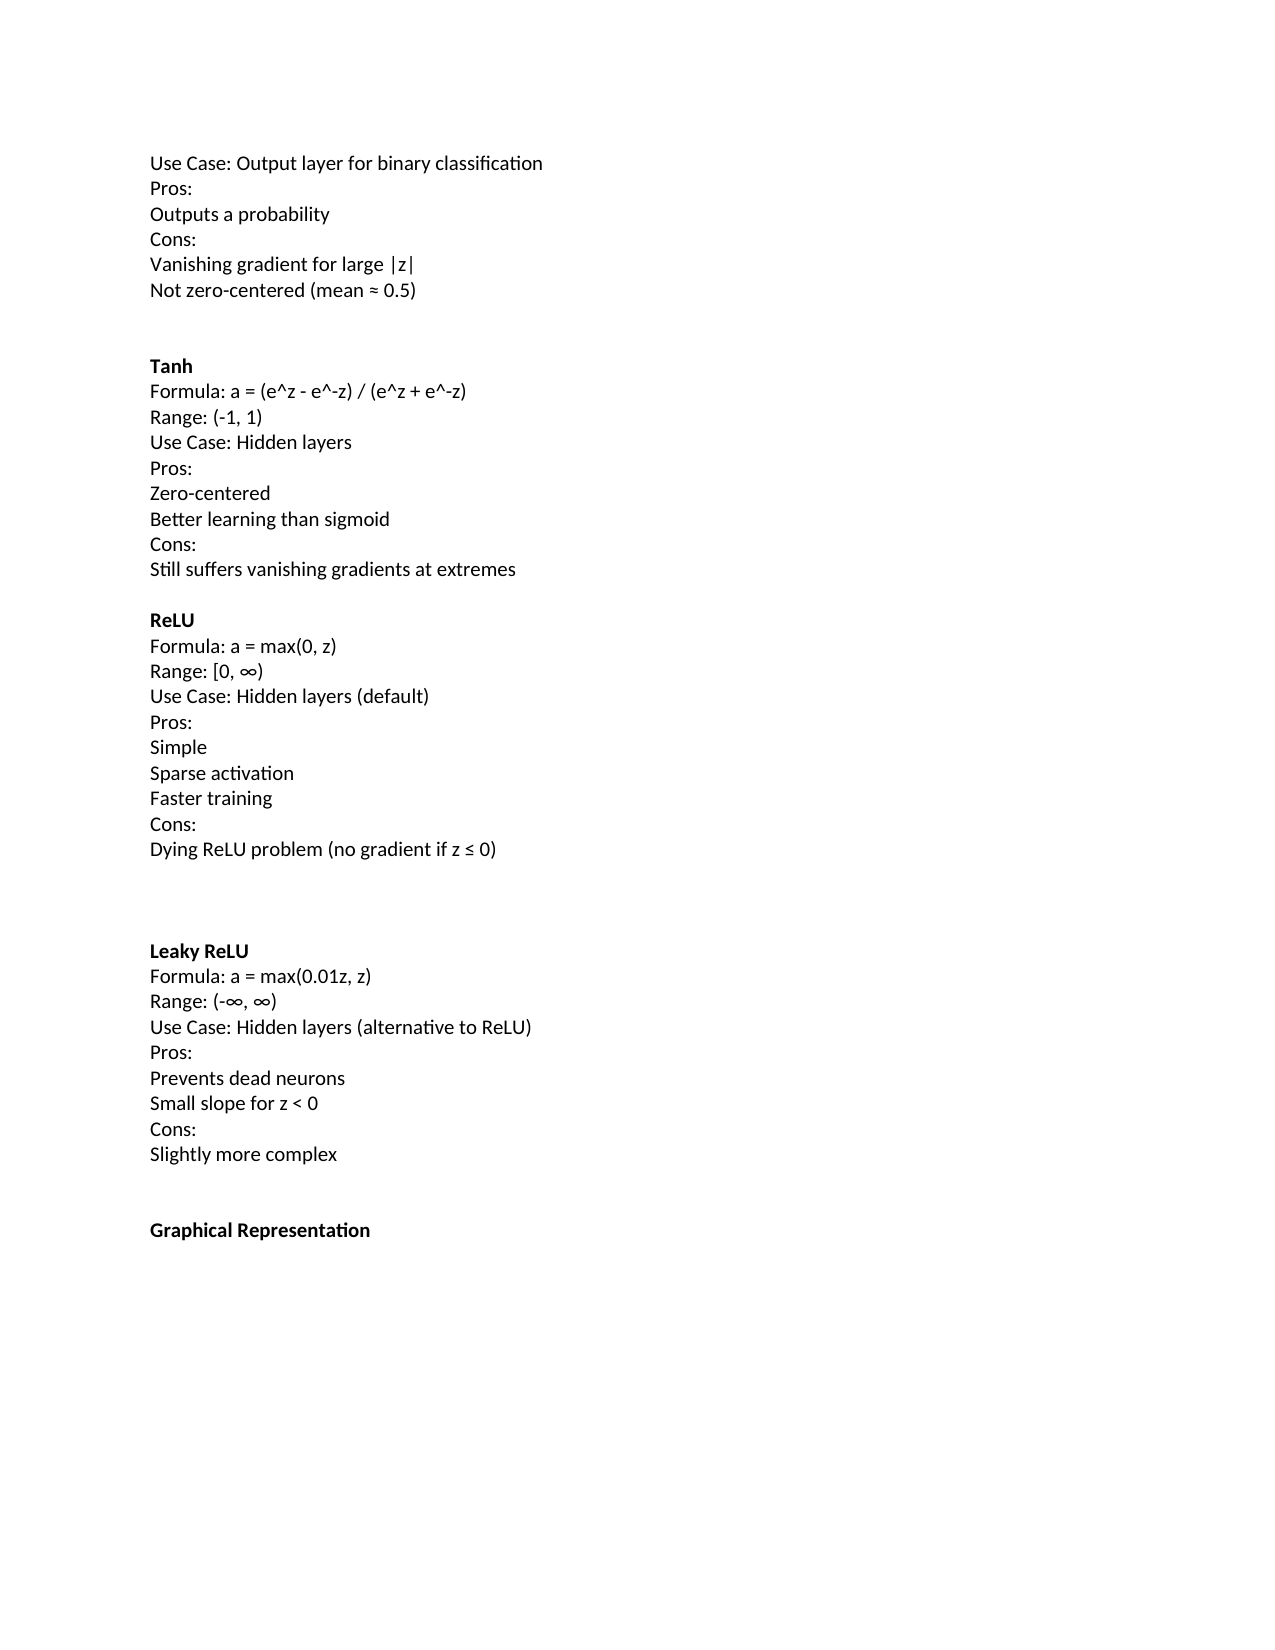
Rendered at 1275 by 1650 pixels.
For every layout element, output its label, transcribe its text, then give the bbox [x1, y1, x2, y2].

text Range: (-1, 1) [150, 404, 1125, 429]
text Formula: a = max(0, z) [150, 633, 1125, 658]
text Pros: [150, 455, 1125, 480]
text Range: (-∞, ∞) [150, 989, 1125, 1014]
text Simple [150, 734, 1125, 760]
text Cons: [150, 811, 1125, 836]
text Better learning than sigmoid [150, 506, 1125, 531]
text Use Case: Hidden layers (default) [150, 684, 1125, 709]
text Dying ReLU problem (no gradient if z ≤ 0) [150, 836, 1125, 862]
text Formula: a = (e^z - e^-z) / (e^z + e^-z) [150, 379, 1125, 404]
text Pros: [150, 175, 1125, 201]
text Use Case: Output layer for binary classification [150, 150, 1125, 175]
text Use Case: Hidden layers (alternative to ReLU) [150, 1014, 1125, 1039]
text Cons: [150, 1116, 1125, 1141]
text Range: [0, ∞) [150, 658, 1125, 684]
text Pros: [150, 1039, 1125, 1065]
text Sparse activation [150, 760, 1125, 785]
text Leaky ReLU [150, 938, 1125, 963]
text Outputs a probability [150, 201, 1125, 226]
text Slightly more complex [150, 1141, 1125, 1167]
text Formula: a = max(0.01z, z) [150, 963, 1125, 989]
text Use Case: Hidden layers [150, 429, 1125, 455]
text Graphical Representation [150, 1217, 1125, 1243]
text Faster training [150, 785, 1125, 811]
text Not zero-centered (mean ≈ 0.5) [150, 277, 1125, 302]
text Cons: [150, 226, 1125, 252]
text ReLU [150, 607, 1125, 633]
text Cons: [150, 531, 1125, 557]
text Small slope for z < 0 [150, 1090, 1125, 1116]
text Vanishing gradient for large |z| [150, 252, 1125, 277]
text Zero-centered [150, 480, 1125, 506]
text Still suffers vanishing gradients at extremes [150, 557, 1125, 582]
text Prevents dead neurons [150, 1065, 1125, 1090]
text Tanh [150, 353, 1125, 379]
text Pros: [150, 709, 1125, 734]
